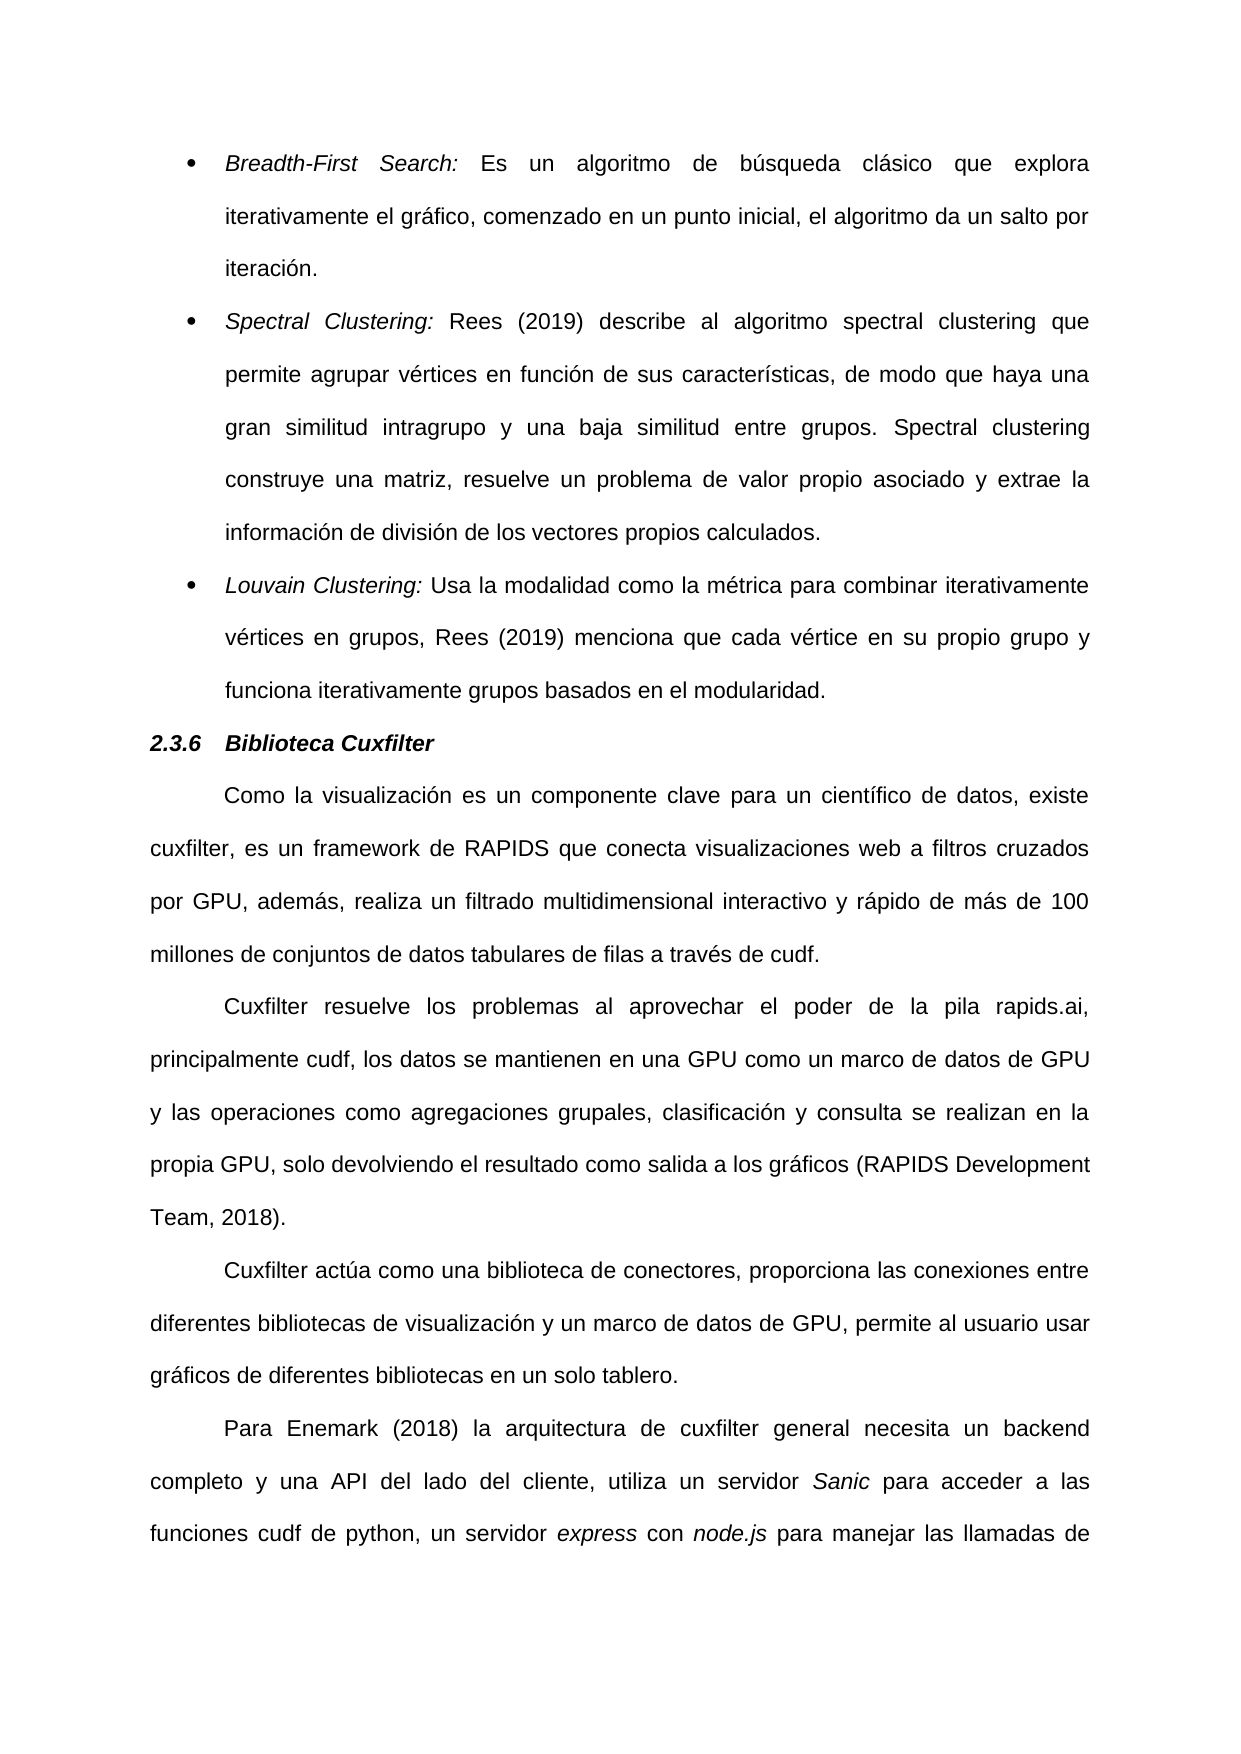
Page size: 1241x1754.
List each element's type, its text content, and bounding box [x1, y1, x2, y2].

list Spectral Clustering: Rees (2019) describe al algoritmo spectral clustering que permite agrupar vértices en función de sus características, de modo que haya una gran similitud intragrupo y una baja similitud entre grupos. Spectral clustering construye una matriz, resuelve un problema de valor propio asociado y extrae la información de división de los vectores propios calculados. [187, 308, 1090, 545]
text Cuxfilter actúa como una biblioteca de conectores, proporciona las conexiones entre diferentes bibliotecas de visualización y un marco de datos de GPU, permite al usuario usar gráficos de diferentes bibliotecas en un solo tablero. [150, 1257, 1090, 1389]
text Como la visualización es un componente clave para un científico de datos, existe cuxfilter, es un framework de RAPIDS que conecta visualizaciones web a filtros cruzados por GPU, además, realiza un filtrado multidimensional interactivo y rápido de más de 100 millones de conjuntos de datos tabulares de filas a través de cudf. [150, 782, 1090, 967]
subtitle Biblioteca Cuxfilter [150, 730, 1090, 756]
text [150, 1415, 1090, 1547]
list Breadth-First Search: Es un algoritmo de búsqueda clásico que explora iterativamente el gráfico, comenzado en un punto inicial, el algoritmo da un salto por iteración. [187, 150, 1090, 282]
text Cuxfilter resuelve los problemas al aprovechar el poder de la pila rapids.ai, principalmente cudf, los datos se mantienen en una GPU como un marco de datos de GPU y las operaciones como agregaciones grupales, clasificación y consulta se realizan en la propia GPU, solo devolviendo el resultado como salida a los gráficos (RAPIDS Development Team, 2018). [150, 993, 1090, 1231]
list Louvain Clustering: Usa la modalidad como la métrica para combinar iterativamente vértices en grupos, Rees (2019) menciona que cada vértice en su propio grupo y funciona iterativamente grupos basados en el modularidad. [187, 572, 1090, 703]
